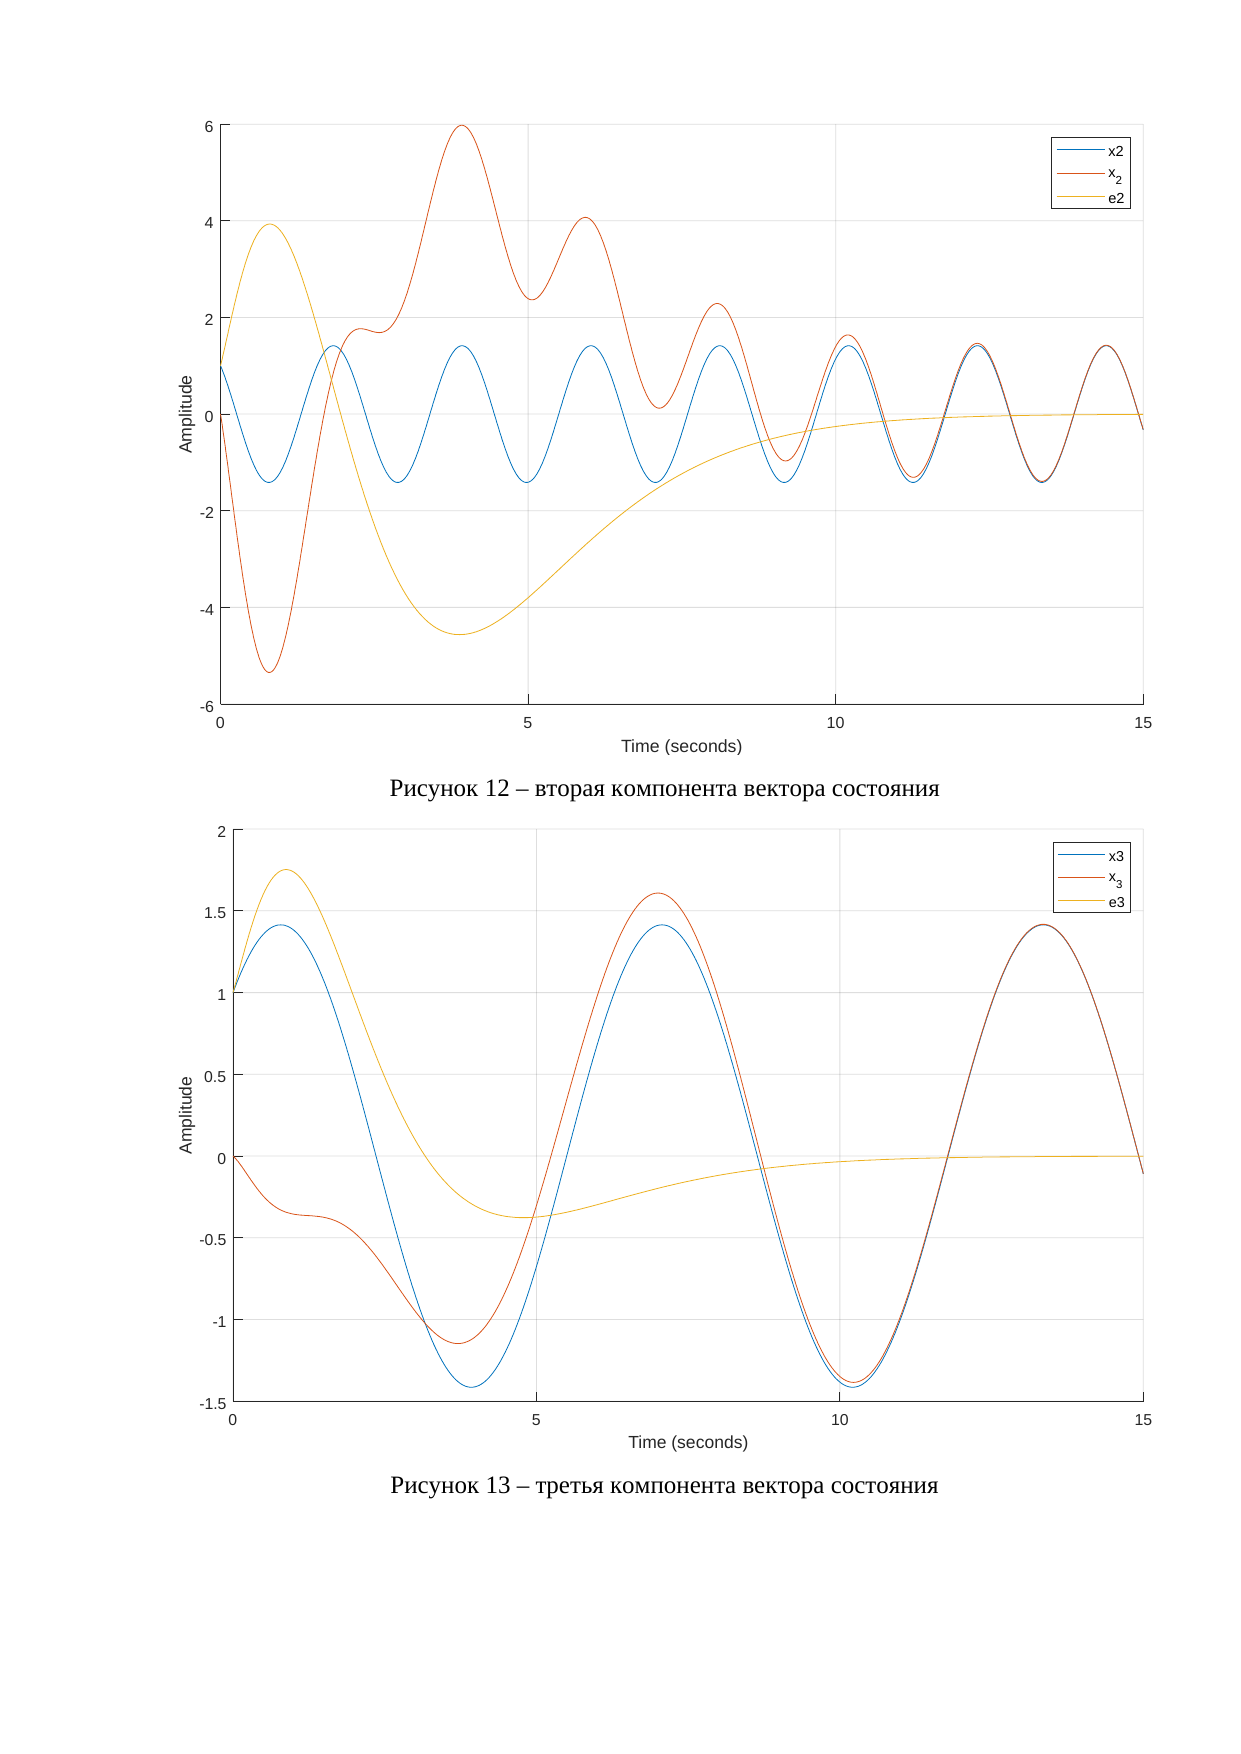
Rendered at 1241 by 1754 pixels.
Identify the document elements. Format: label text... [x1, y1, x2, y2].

text Рисунок 12 – вторая компонента вектора состояния [177, 773, 1152, 802]
text Рисунок 13 – третья компонента вектора состояния [177, 1470, 1152, 1499]
